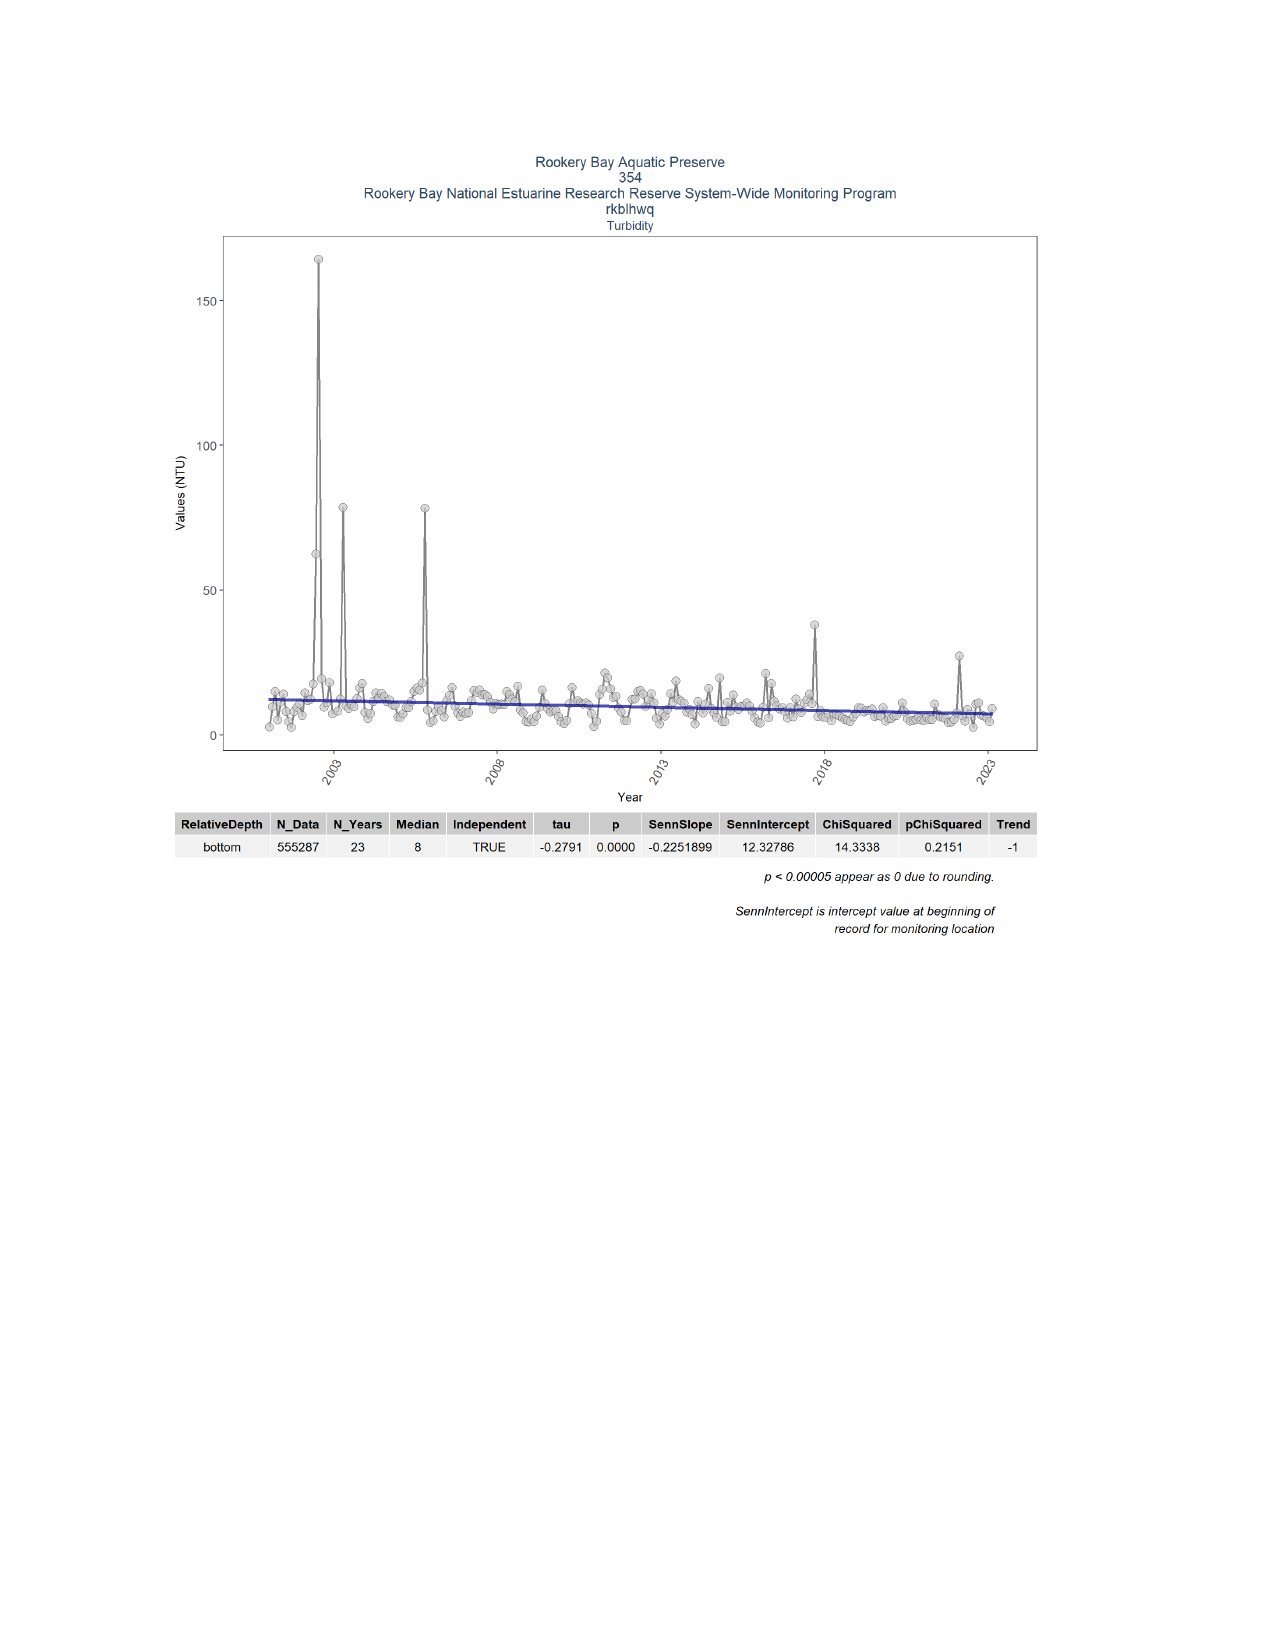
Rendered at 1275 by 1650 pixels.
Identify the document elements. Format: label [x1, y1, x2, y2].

picture [168, 150, 1044, 938]
